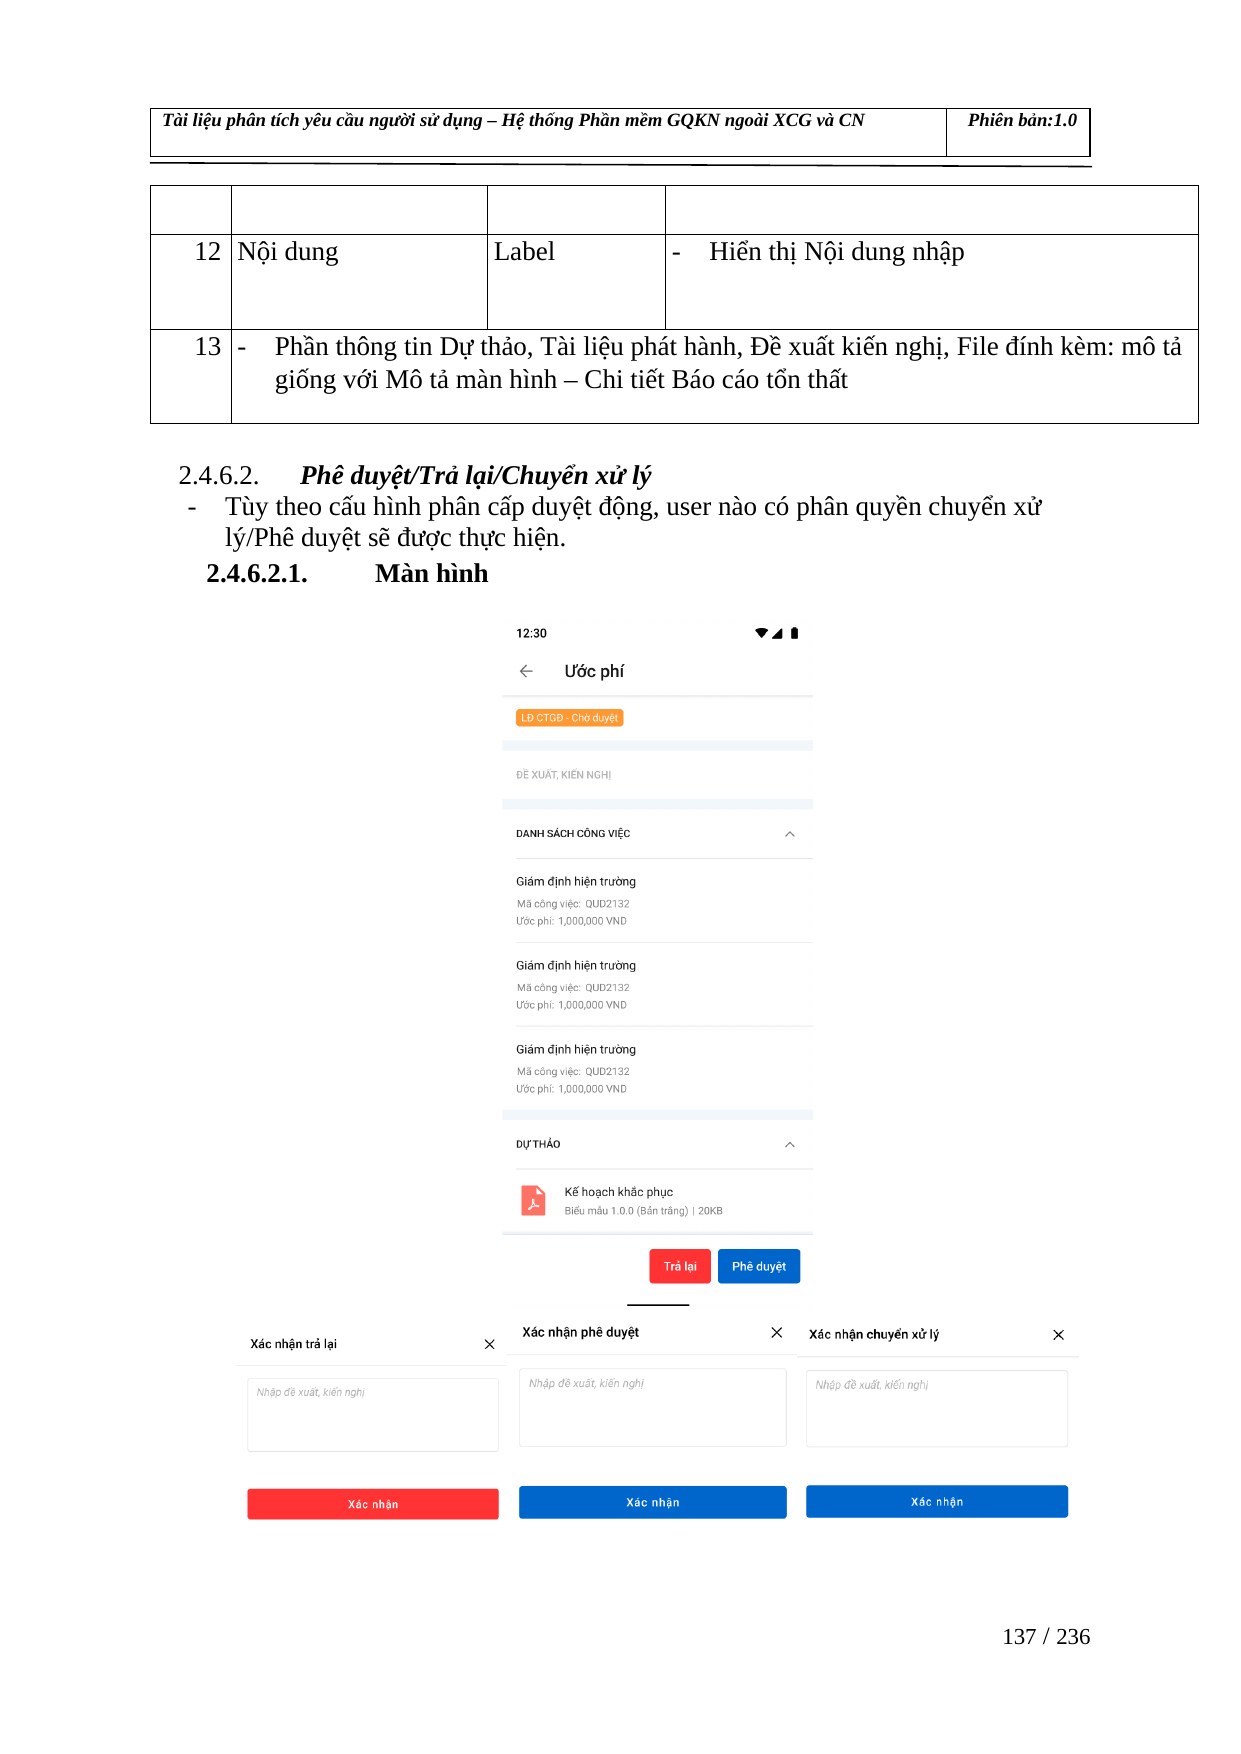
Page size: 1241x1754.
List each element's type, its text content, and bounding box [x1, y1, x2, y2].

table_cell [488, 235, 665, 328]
subtitle Màn hình [206, 557, 1090, 588]
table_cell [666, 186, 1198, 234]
picture [236, 619, 1079, 1536]
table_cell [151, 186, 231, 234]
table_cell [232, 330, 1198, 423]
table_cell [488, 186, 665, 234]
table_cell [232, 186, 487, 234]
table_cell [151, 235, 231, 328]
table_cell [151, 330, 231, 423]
list Tùy theo cấu hình phân cấp duyệt động, user nào có phân quyền chuyển xử lý/Phê duyệt sẽ được thực hiện. [187, 490, 1090, 553]
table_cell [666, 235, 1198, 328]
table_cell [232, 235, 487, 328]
subtitle Phê duyệt/Trả lại/Chuyển xử lý [178, 459, 1090, 490]
